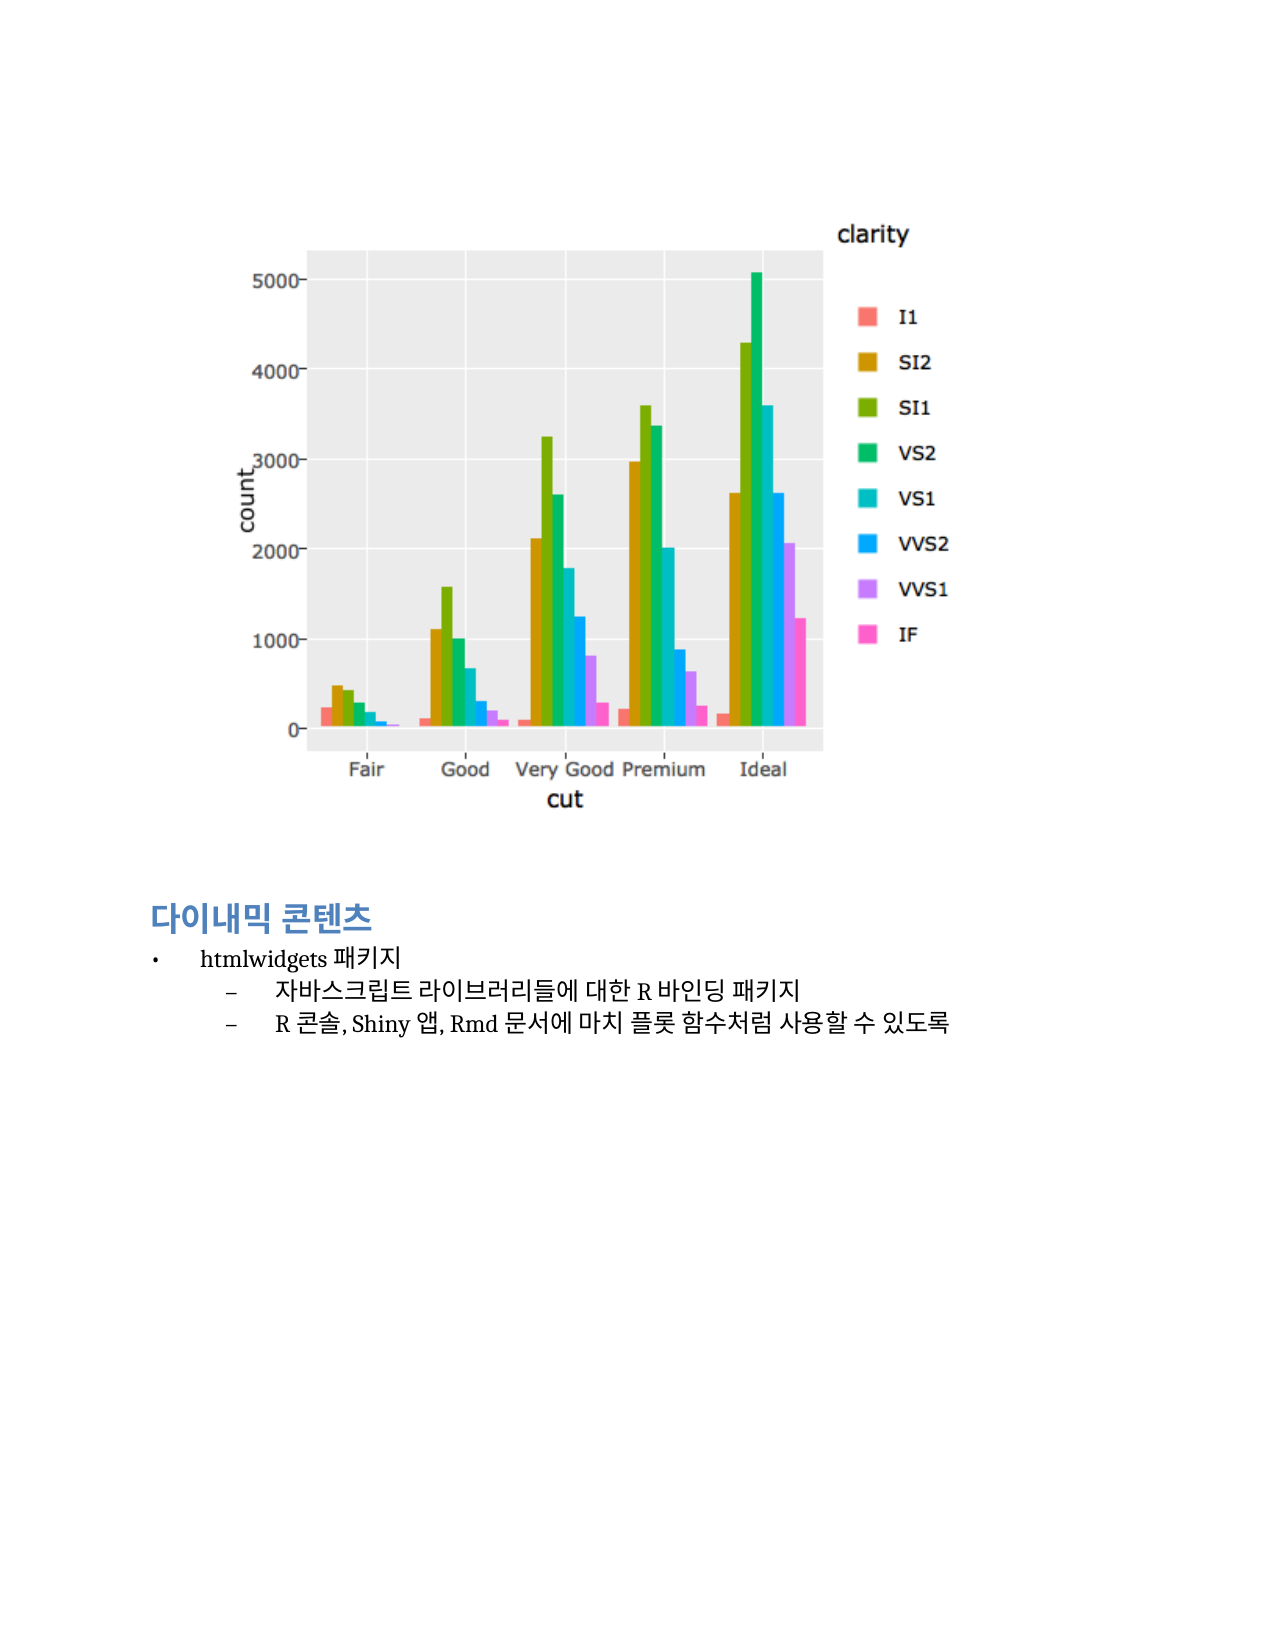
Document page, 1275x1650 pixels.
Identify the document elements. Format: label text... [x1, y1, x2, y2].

subtitle 다이내믹 콘텐츠 [150, 896, 1125, 941]
list htmlwidgets 패키지 [150, 945, 1125, 974]
list R 콘솔, Shiny 앱, Rmd 문서에 마치 플롯 함수처럼 사용할 수 있도록 [225, 1010, 1125, 1039]
list 자바스크립트 라이브러리들에 대한 R 바인딩 패키지 [225, 977, 1125, 1006]
picture [168, 150, 1044, 875]
